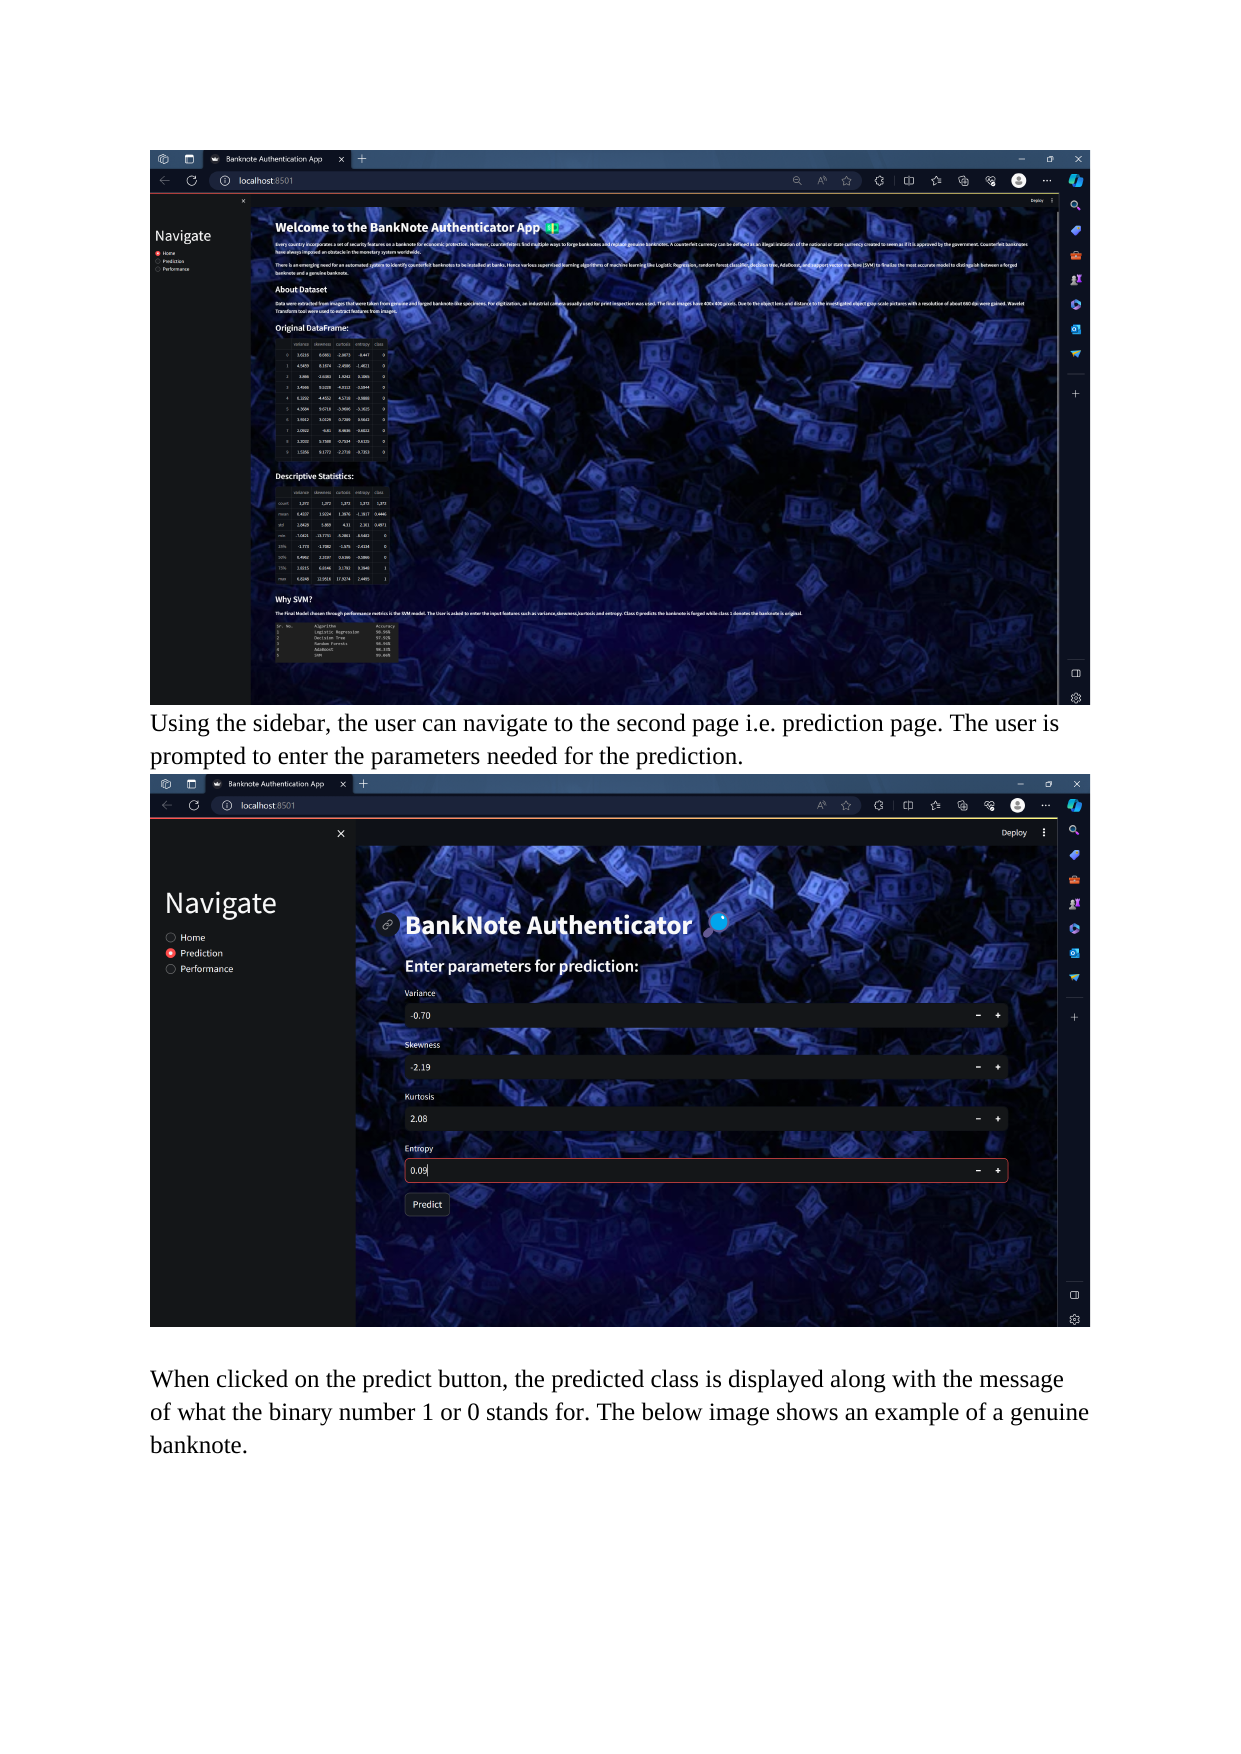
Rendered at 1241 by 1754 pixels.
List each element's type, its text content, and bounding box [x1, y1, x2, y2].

text Using the sidebar, the user can navigate to the second page i.e. prediction page. The user is prompted to enter the parameters needed for the prediction. [150, 708, 1090, 770]
picture [150, 774, 1091, 1327]
text When clicked on the predict button, the predicted class is displayed along with the message of what the binary number 1 or 0 stands for. The below image shows an example of a genuine banknote. [150, 1364, 1090, 1458]
picture [150, 150, 1091, 705]
